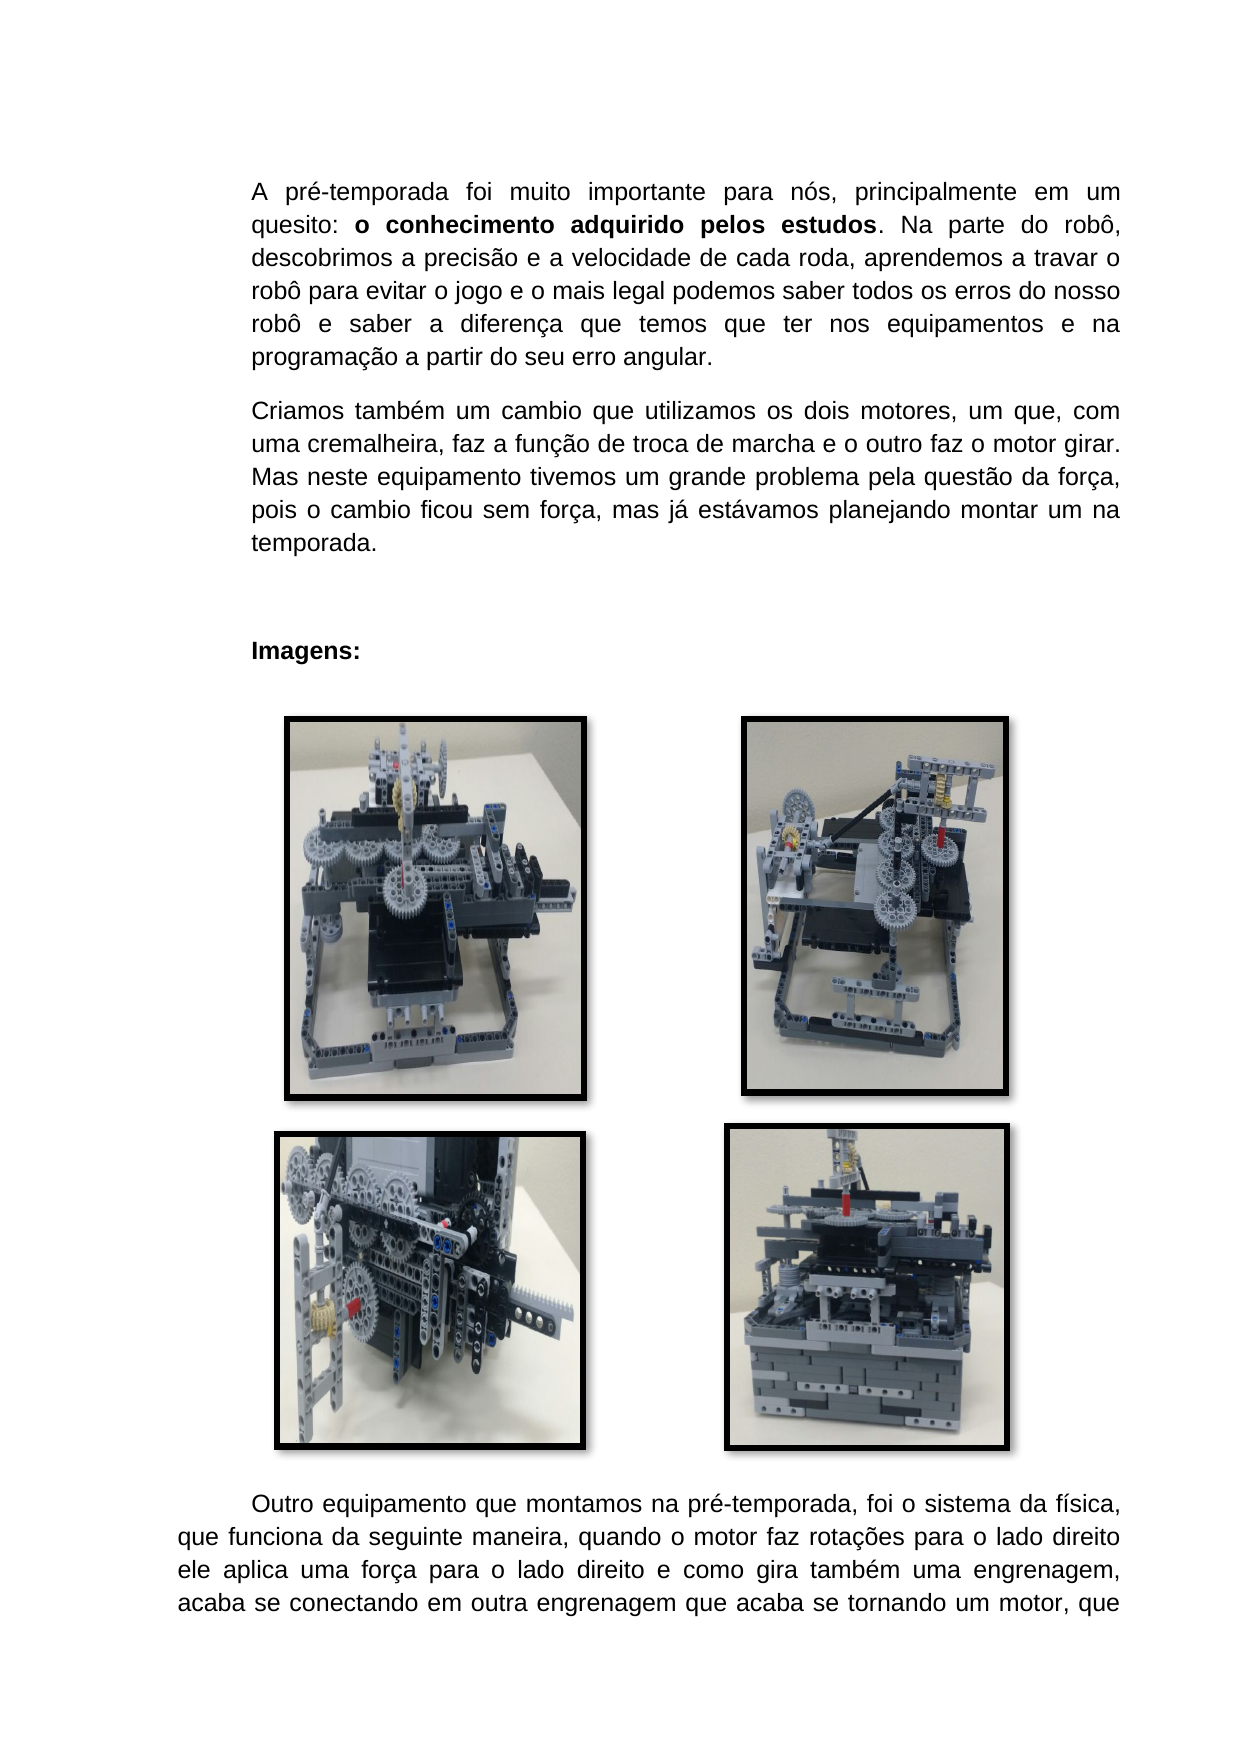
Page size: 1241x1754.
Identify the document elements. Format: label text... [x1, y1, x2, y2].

picture [280, 1137, 580, 1443]
text A pré-temporada foi muito importante para nós, principalmente em um quesito: o conhecimento adquirido pelos estudos. Na parte do robô, descobrimos a precisão e a velocidade de cada roda, aprendemos a travar o robô para evitar o jogo e o mais legal podemos saber todos os erros do nosso robô e saber a diferença que temos que ter nos equipamentos e na programação a partir do seu erro angular. [251, 177, 1122, 371]
picture [747, 722, 1003, 1089]
picture [290, 722, 581, 1094]
text Criamos também um cambio que utilizamos os dois motores, um que, com uma cremalheira, faz a função de troca de marcha e o outro faz o motor girar. Mas neste equipamento tivemos um grande problema pela questão da força, pois o cambio ficou sem força, mas já estávamos planejando montar um na temporada. [251, 396, 1122, 557]
picture [730, 1129, 1004, 1445]
text Imagens: [251, 636, 1122, 665]
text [177, 1489, 1122, 1617]
